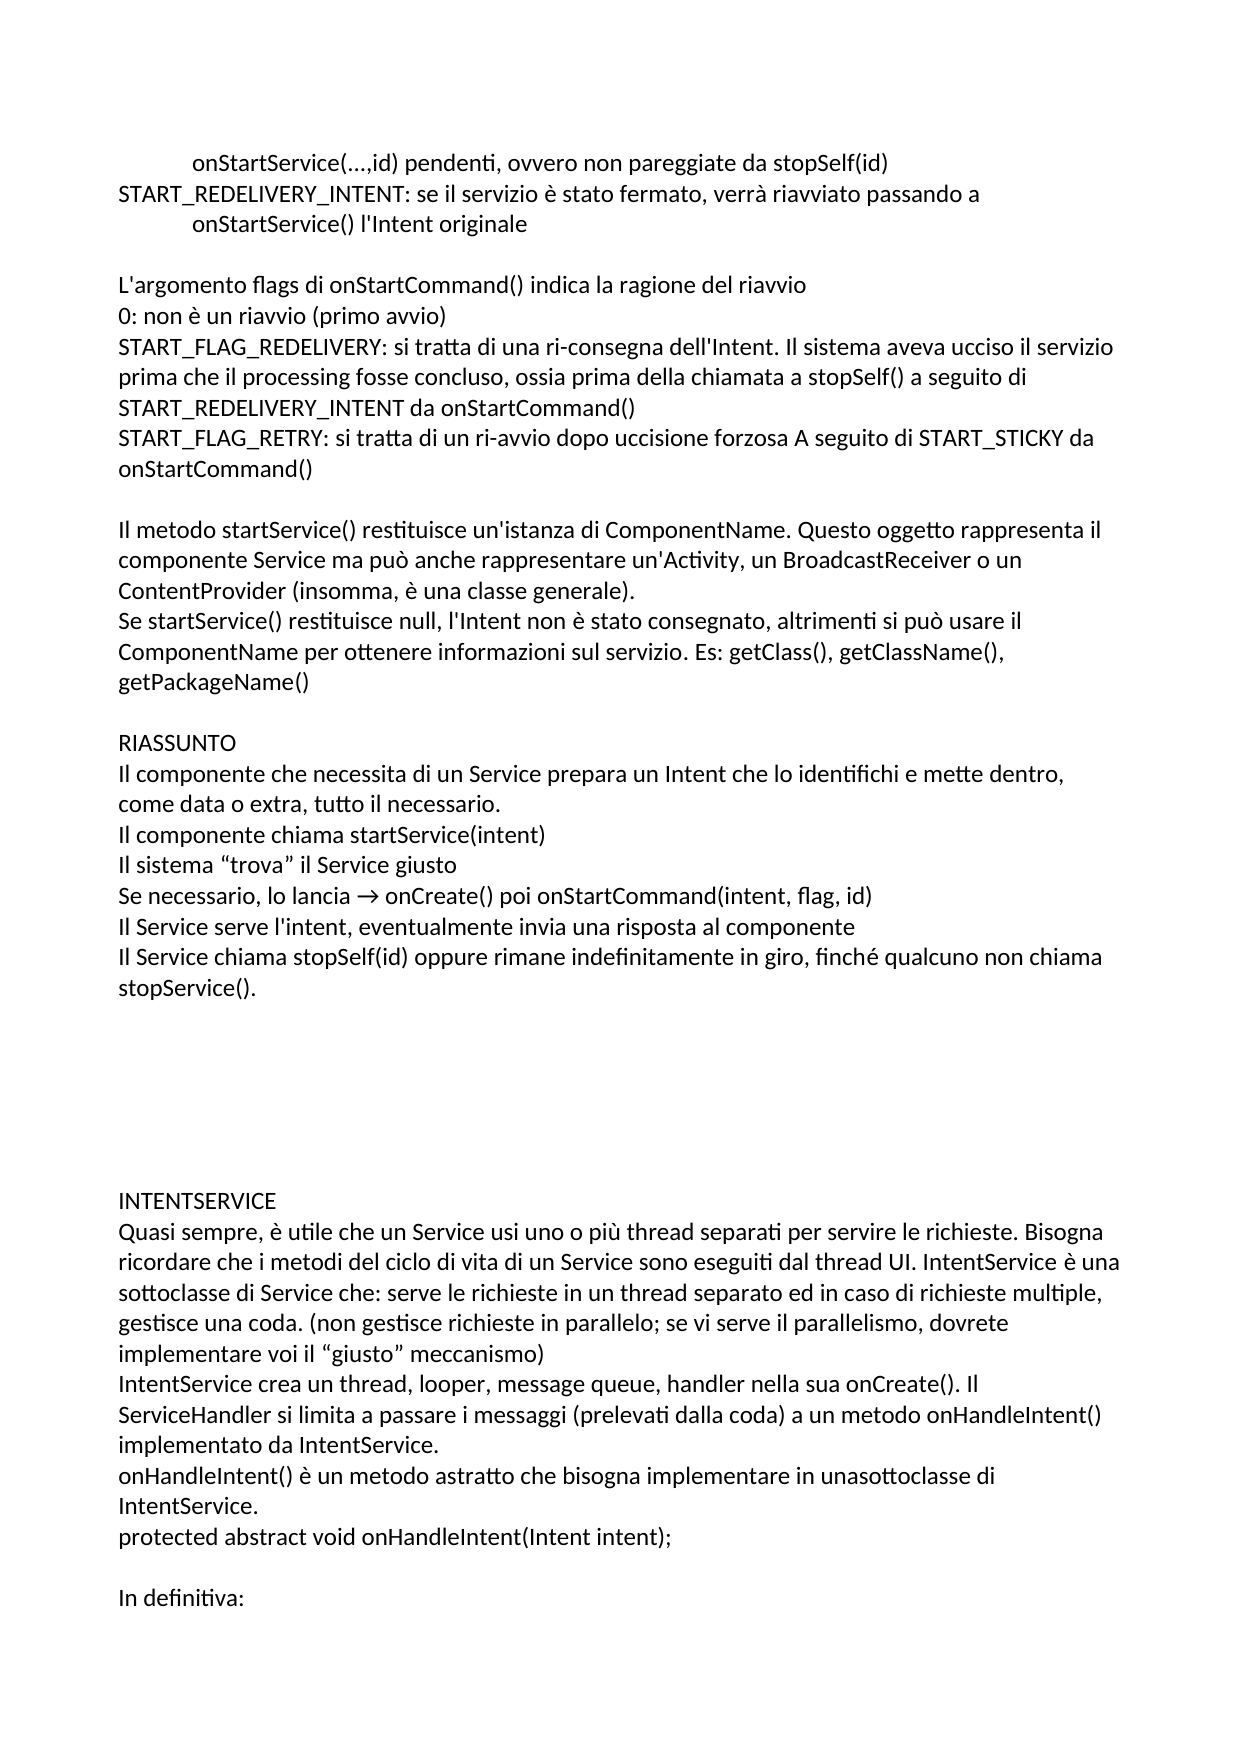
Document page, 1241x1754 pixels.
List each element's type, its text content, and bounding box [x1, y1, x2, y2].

text Il componente chiama startService(intent) [118, 819, 1122, 849]
text INTENTSERVICE [118, 1185, 1122, 1216]
text Il metodo startService() restituisce un'istanza di ComponentName. Questo oggetto rappresenta il componente Service ma può anche rappresentare un'Activity, un BroadcastReceiver o un ContentProvider (insomma, è una classe generale). [118, 514, 1122, 605]
text START_REDELIVERY_INTENT: se il servizio è stato fermato, verrà riavviato passando a [118, 178, 1122, 209]
text onHandleIntent() è un metodo astratto che bisogna implementare in unasottoclasse di IntentService. [118, 1460, 1122, 1521]
text 0: non è un riavvio (primo avvio) [118, 300, 1122, 331]
text RIASSUNTO [118, 727, 1122, 758]
text IntentService crea un thread, looper, message queue, handler nella sua onCreate(). Il ServiceHandler si limita a passare i messaggi (prelevati dalla coda) a un metodo onHandleIntent() implementato da IntentService. [118, 1368, 1122, 1460]
text Se startService() restituisce null, l'Intent non è stato consegnato, altrimenti si può usare il ComponentName per ottenere informazioni sul servizio. Es: getClass(), getClassName(), getPackageName() [118, 605, 1122, 697]
text Il componente che necessita di un Service prepara un Intent che lo identifichi e mette dentro, come data o extra, tutto il necessario. [118, 758, 1122, 819]
text In definitiva: [118, 1582, 1122, 1613]
text START_FLAG_REDELIVERY: si tratta di una ri-consegna dell'Intent. Il sistema aveva ucciso il servizio prima che il processing fosse concluso, ossia prima della chiamata a stopSelf() a seguito di START_REDELIVERY_INTENT da onStartCommand() [118, 331, 1122, 422]
text Il Service chiama stopSelf(id) oppure rimane indefinitamente in giro, finché qualcuno non chiama [118, 941, 1122, 972]
text Il Service serve l'intent, eventualmente invia una risposta al componente [118, 911, 1122, 941]
text onStartService(...,id) pendenti, ovvero non pareggiate da stopSelf(id) [118, 148, 1122, 178]
text protected abstract void onHandleIntent(Intent intent); [118, 1521, 1122, 1552]
text L'argomento flags di onStartCommand() indica la ragione del riavvio [118, 270, 1122, 300]
text START_FLAG_RETRY: si tratta di un ri-avvio dopo uccisione forzosa A seguito di START_STICKY da onStartCommand() [118, 422, 1122, 483]
text Quasi sempre, è utile che un Service usi uno o più thread separati per servire le richieste. Bisogna ricordare che i metodi del ciclo di vita di un Service sono eseguiti dal thread UI. IntentService è una sottoclasse di Service che: serve le richieste in un thread separato ed in caso di richieste multiple, gestisce una coda. (non gestisce richieste in parallelo; se vi serve il parallelismo, dovrete implementare voi il “giusto” meccanismo) [118, 1216, 1122, 1368]
text Se necessario, lo lancia → onCreate() poi onStartCommand(intent, flag, id) [118, 880, 1122, 911]
text onStartService() l'Intent originale [118, 209, 1122, 239]
text stopService(). [118, 972, 1122, 1002]
text Il sistema “trova” il Service giusto [118, 849, 1122, 880]
